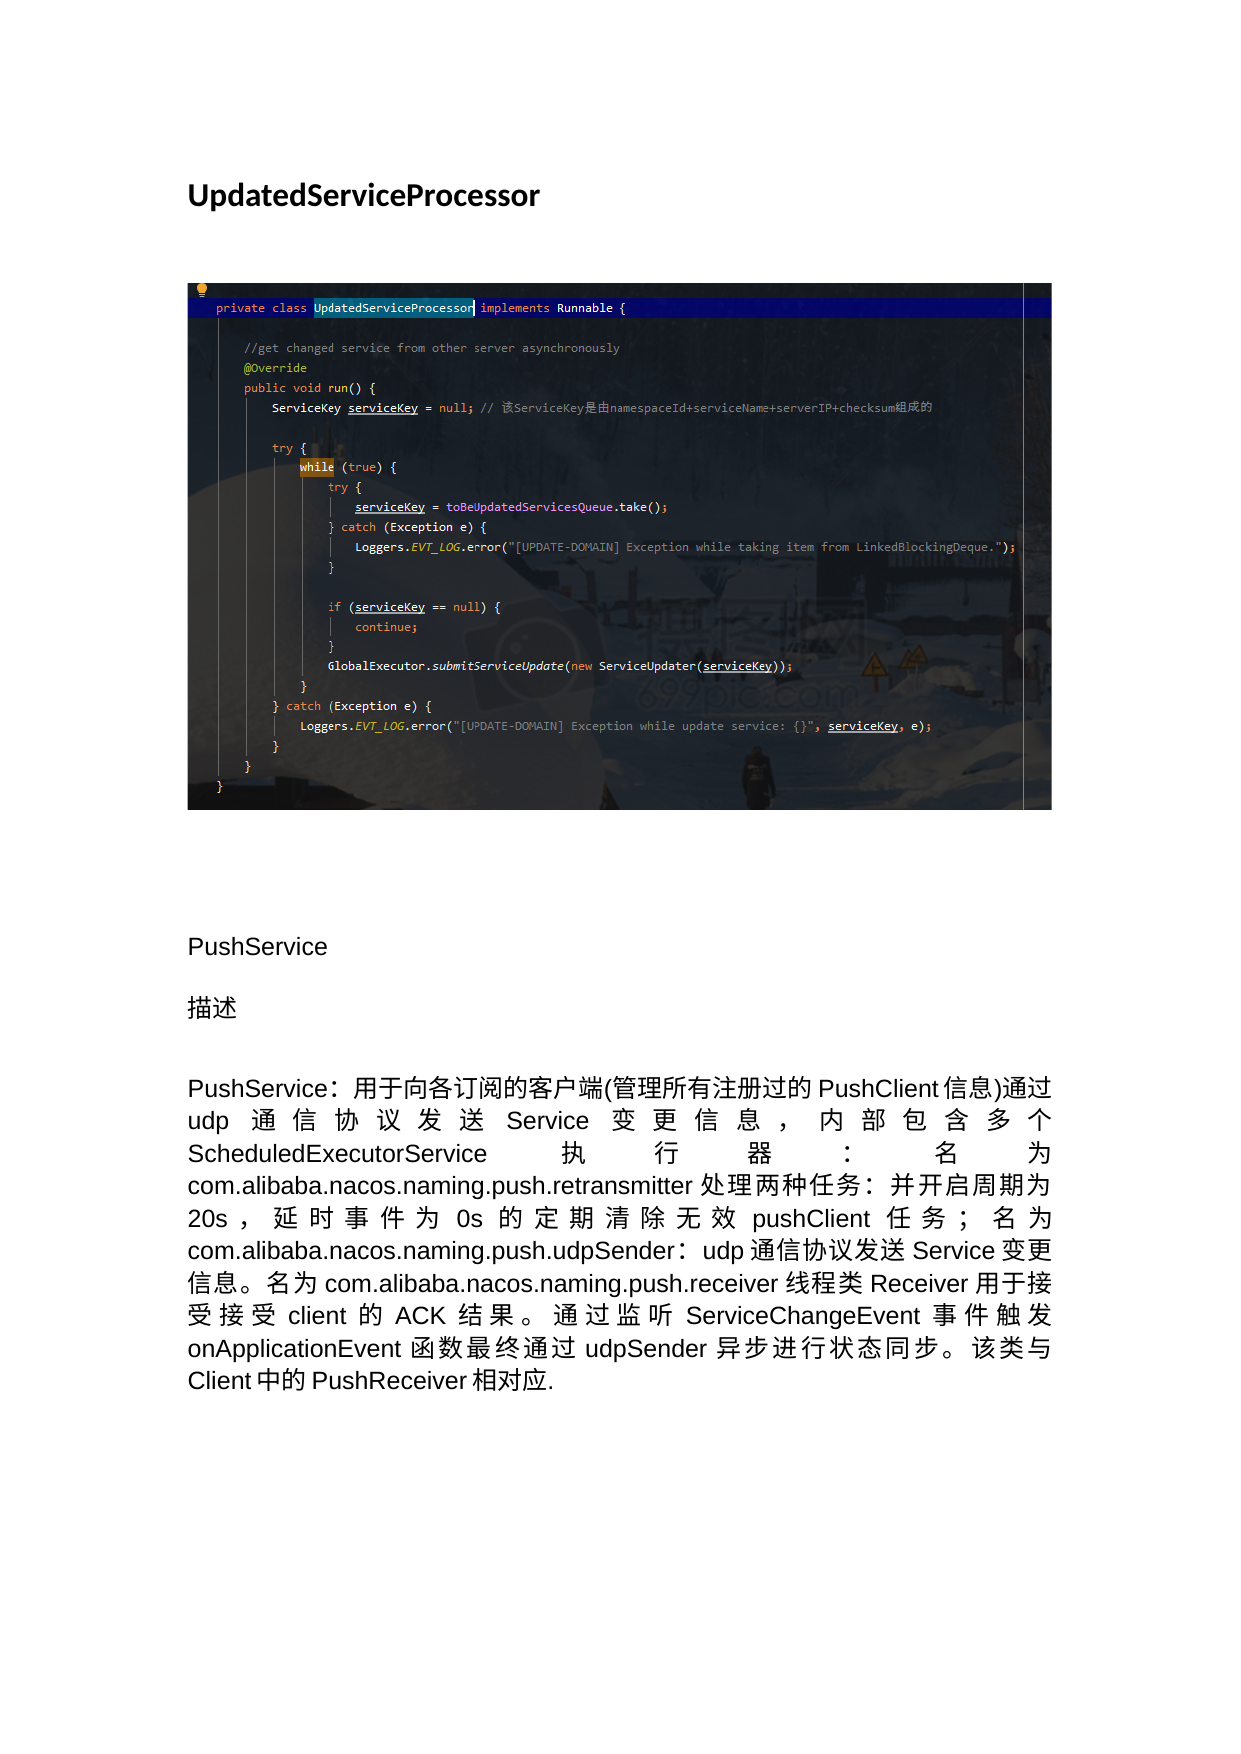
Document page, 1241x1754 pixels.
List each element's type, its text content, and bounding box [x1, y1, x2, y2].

subtitle UpdatedServiceProcessor [187, 162, 1053, 227]
text PushService：用于向各订阅的客户端(管理所有注册过的PushClient信息)通过udp通信协议发送Service变更信息，内部包含多个ScheduledExecutorService执行器：名为com.alibaba.nacos.naming.push.retransmitter处理两种任务：并开启周期为20s，延时事件为0s的定期清除无效pushClient任务；名为com.alibaba.nacos.naming.push.udpSender：udp通信协议发送Service变更信息。名为com.alibaba.nacos.naming.push.receiver线程类Receiver用于接受接受client的ACK结果。通过监听ServiceChangeEvent事件触发onApplicationEvent函数最终通过udpSender异步进行状态同步。该类与Client中的PushReceiver相对应. [187, 1072, 1053, 1397]
subtitle PushService [187, 930, 1053, 962]
subtitle 描述 [187, 992, 1053, 1024]
picture [187, 283, 1052, 810]
